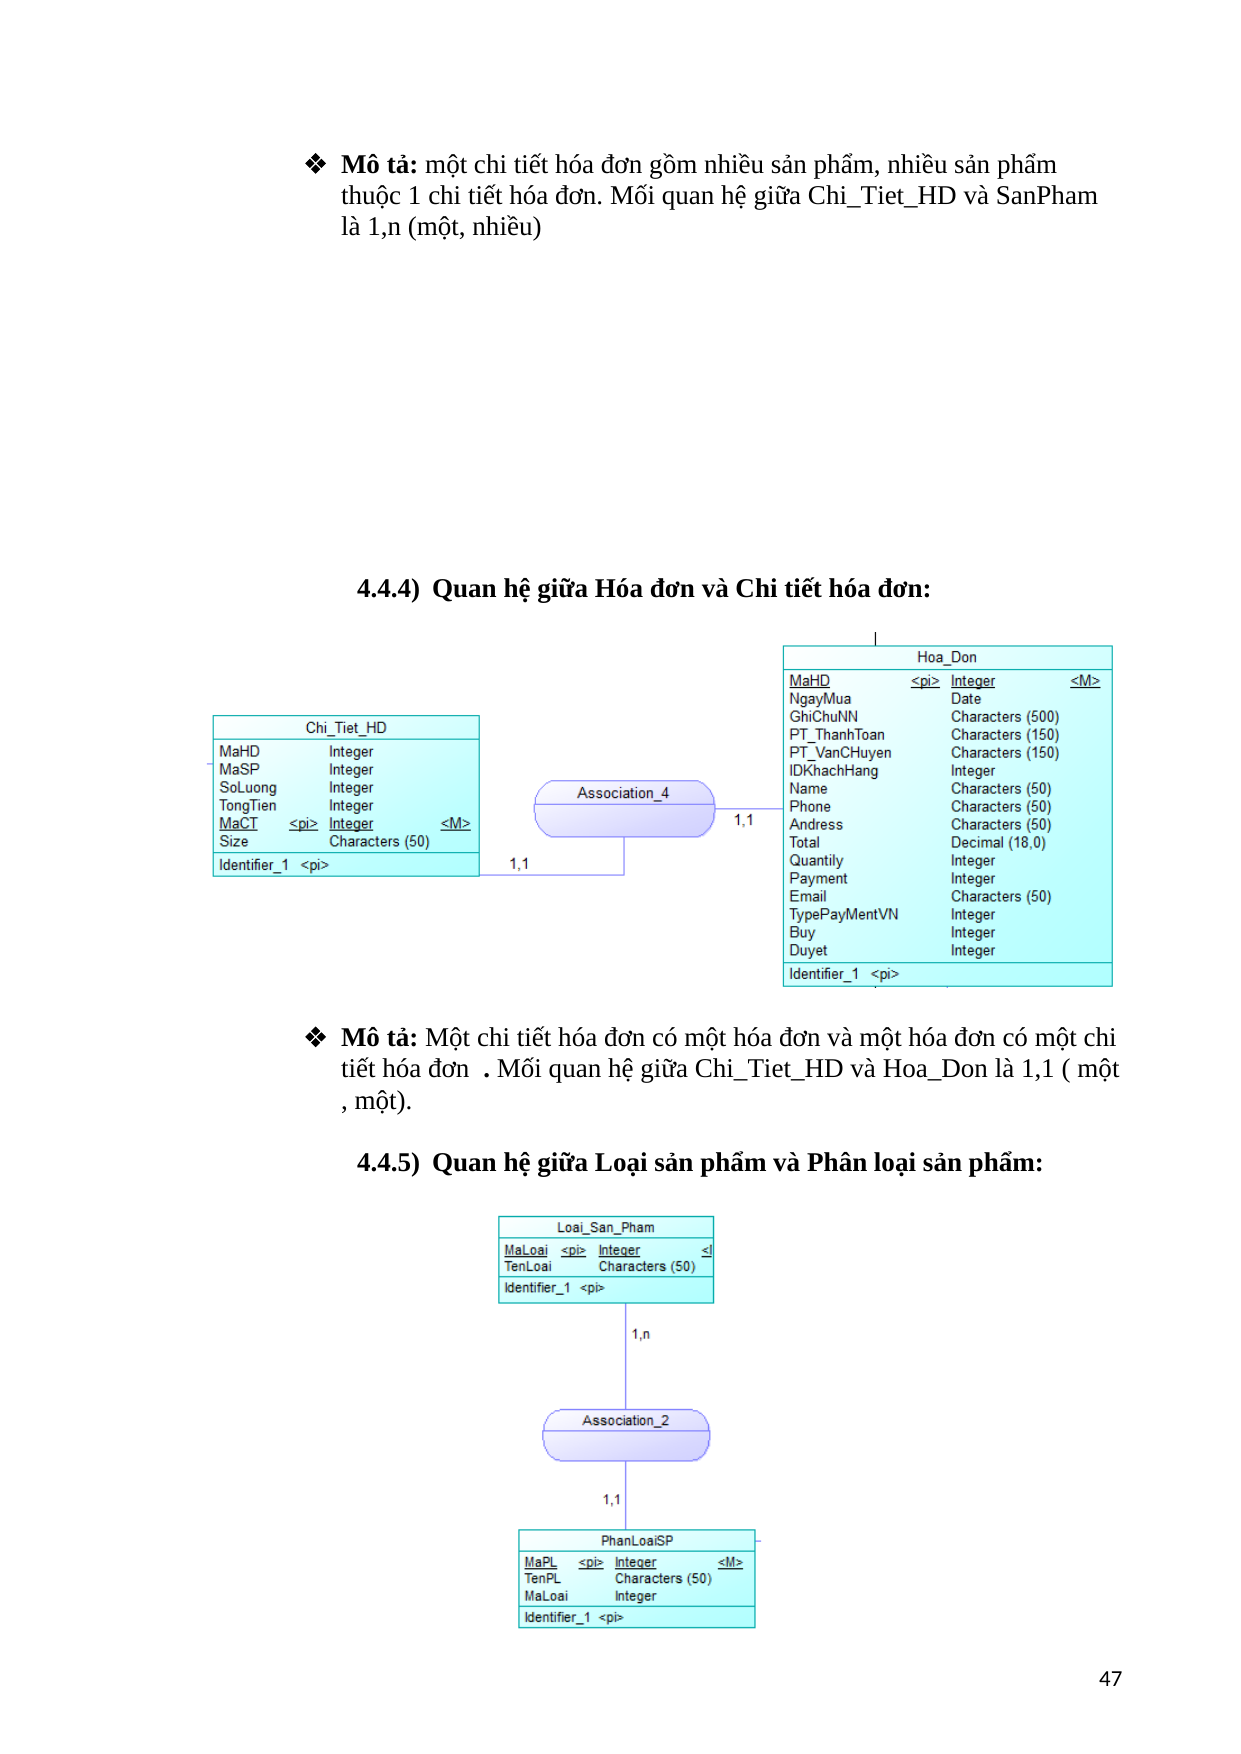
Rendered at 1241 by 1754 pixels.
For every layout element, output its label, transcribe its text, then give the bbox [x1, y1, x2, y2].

picture [206, 632, 1123, 988]
list Mô tả: Một chi tiết hóa đơn có một hóa đơn và một hóa đơn có một chi tiết hóa đơn . Mối quan hệ giữa Chi_Tiet_HD và Hoa_Don là 1,1 ( một , một). [303, 1021, 1122, 1115]
picture [477, 1207, 762, 1671]
list Mô tả: một chi tiết hóa đơn gồm nhiều sản phẩm, nhiều sản phẩm thuộc 1 chi tiết hóa đơn. Mối quan hệ giữa Chi_Tiet_HD và SanPham là 1,n (một, nhiều) [303, 148, 1122, 241]
list Quan hệ giữa Hóa đơn và Chi tiết hóa đơn: [357, 572, 1122, 604]
list Quan hệ giữa Loại sản phẩm và Phân loại sản phẩm: [357, 1146, 1122, 1177]
